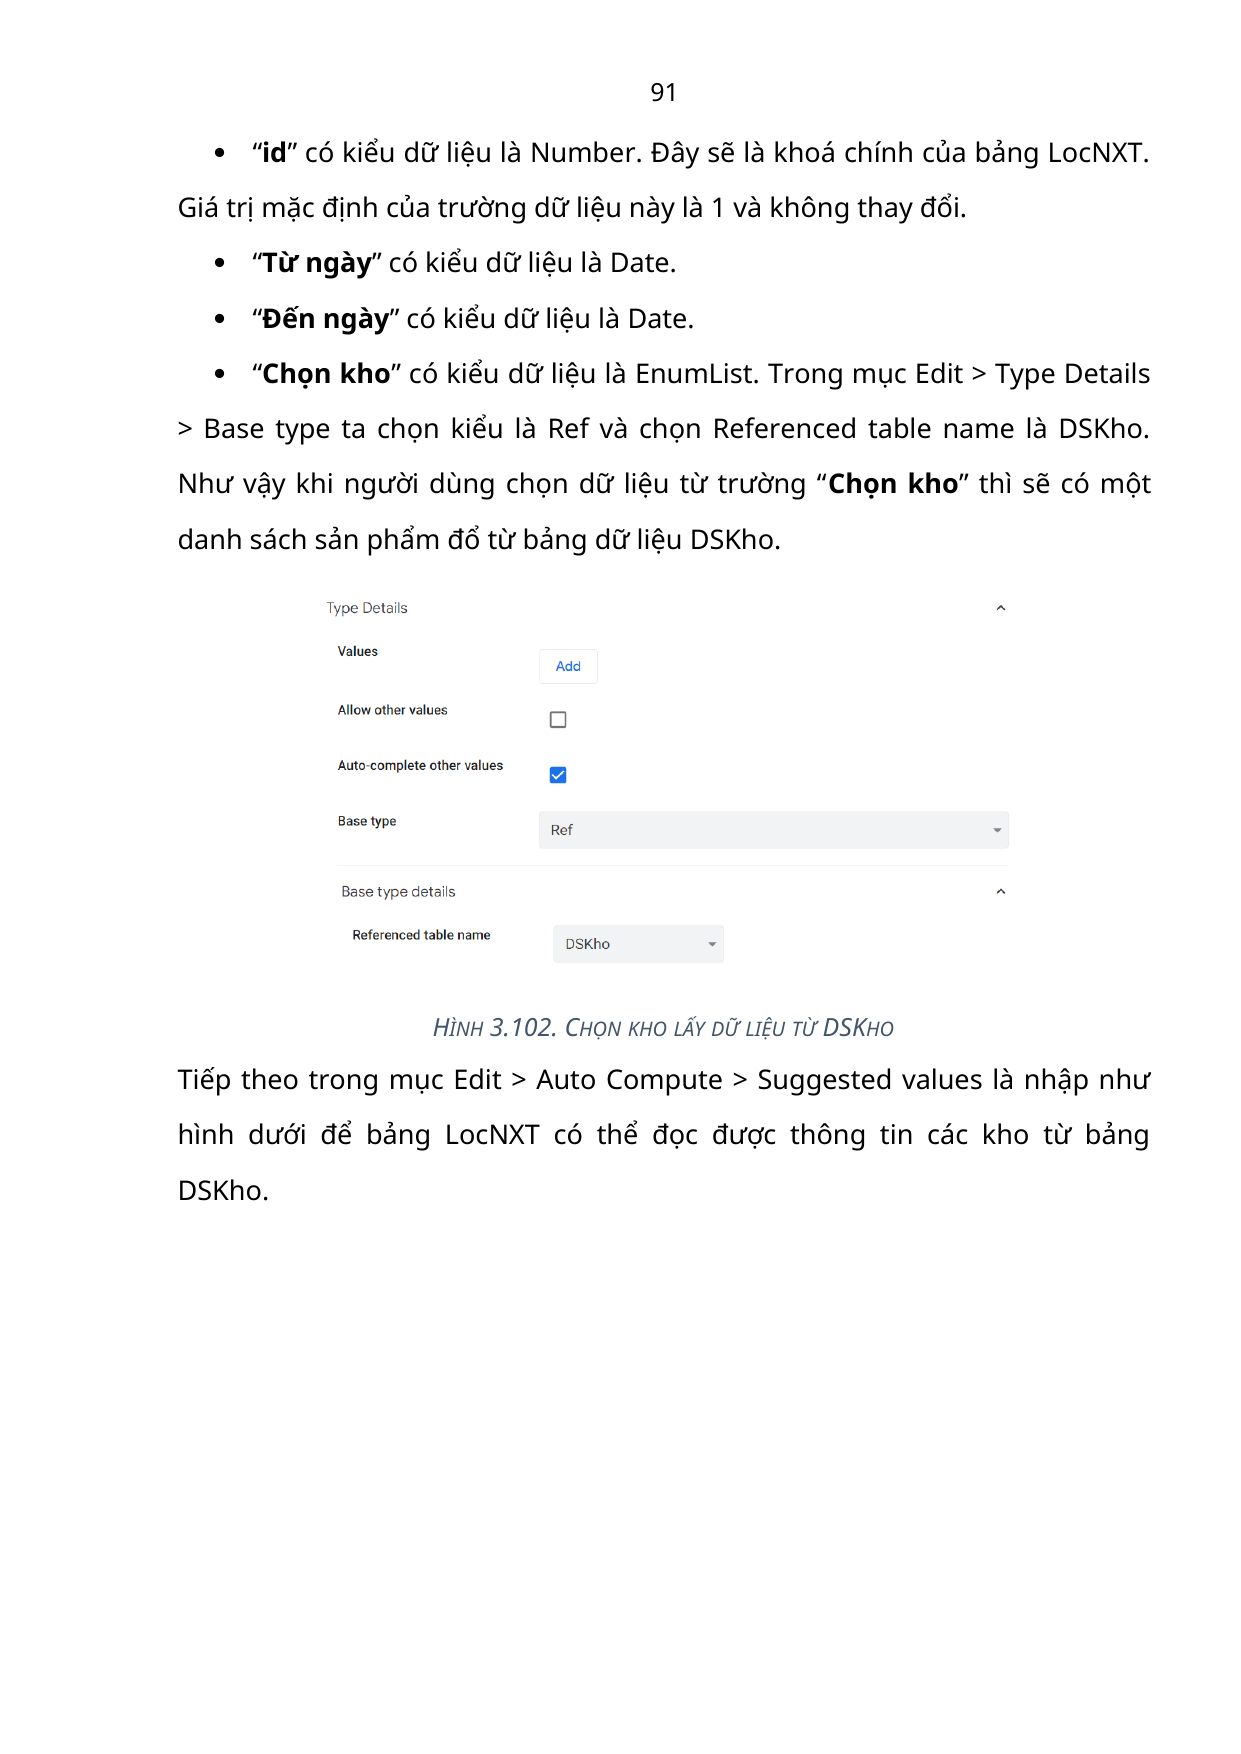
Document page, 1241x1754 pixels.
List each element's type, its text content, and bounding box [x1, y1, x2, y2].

picture [312, 583, 1017, 985]
list “Chọn kho” có kiểu dữ liệu là EnumList. Trong mục Edit > Type Details > Base type ta chọn kiểu là Ref và chọn Referenced table name là DSKho. Như vậy khi người dùng chọn dữ liệu từ trường “Chọn kho” thì sẽ có một danh sách sản phẩm đổ từ bảng dữ liệu DSKho. [177, 354, 1152, 557]
text Tiếp theo trong mục Edit > Auto Compute > Suggested values là nhập như hình dưới để bảng LocNXT có thể đọc được thông tin các kho từ bảng DSKho. [177, 1061, 1152, 1208]
list “Đến ngày” có kiểu dữ liệu là Date. [177, 299, 1152, 336]
list “id” có kiểu dữ liệu là Number. Đây sẽ là khoá chính của bảng LocNXT. Giá trị mặc định của trường dữ liệu này là 1 và không thay đổi. [177, 133, 1152, 225]
text Hình 3.102. Chọn kho lấy dữ liệu từ DSKho [177, 1010, 1152, 1044]
list “Từ ngày” có kiểu dữ liệu là Date. [177, 244, 1152, 281]
